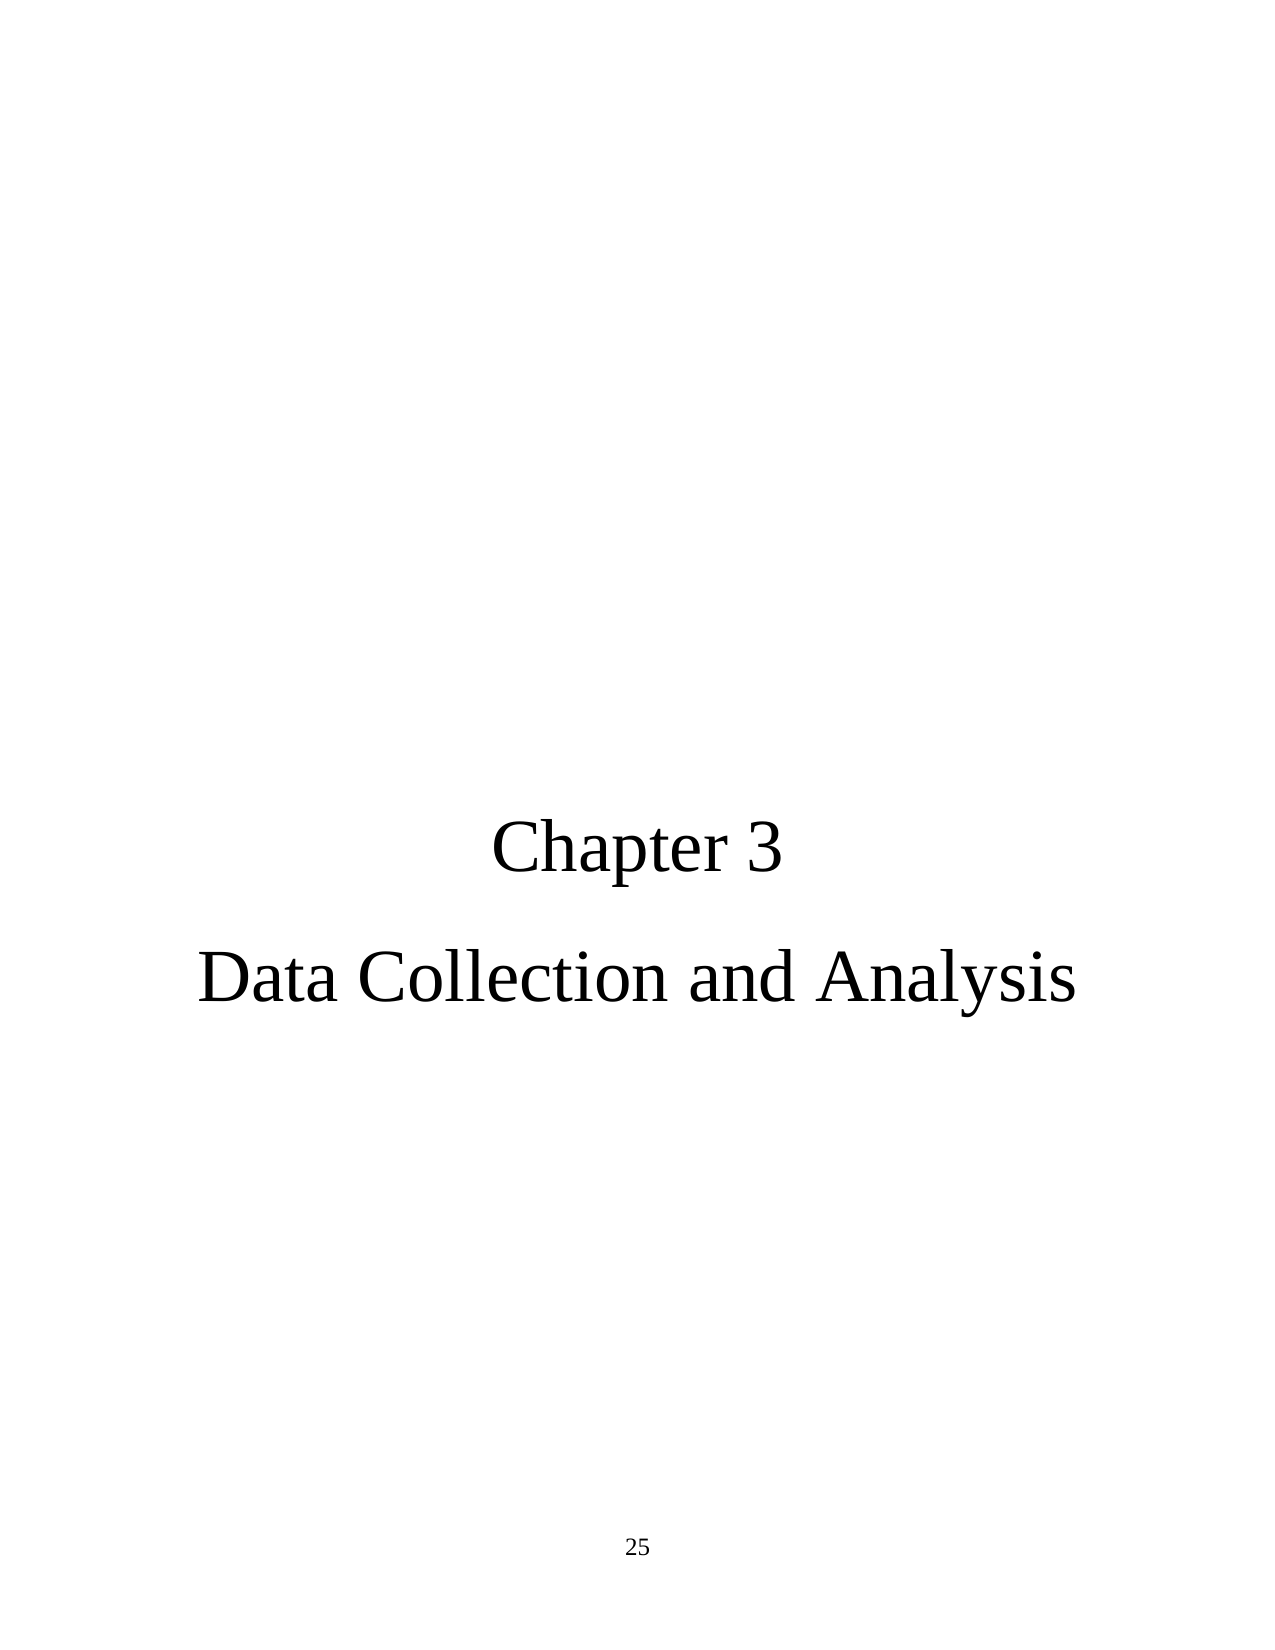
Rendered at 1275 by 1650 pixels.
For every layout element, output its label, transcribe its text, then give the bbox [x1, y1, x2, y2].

text Data Collection and Analysis [150, 931, 1125, 1017]
text Chapter 3 [150, 801, 1125, 888]
